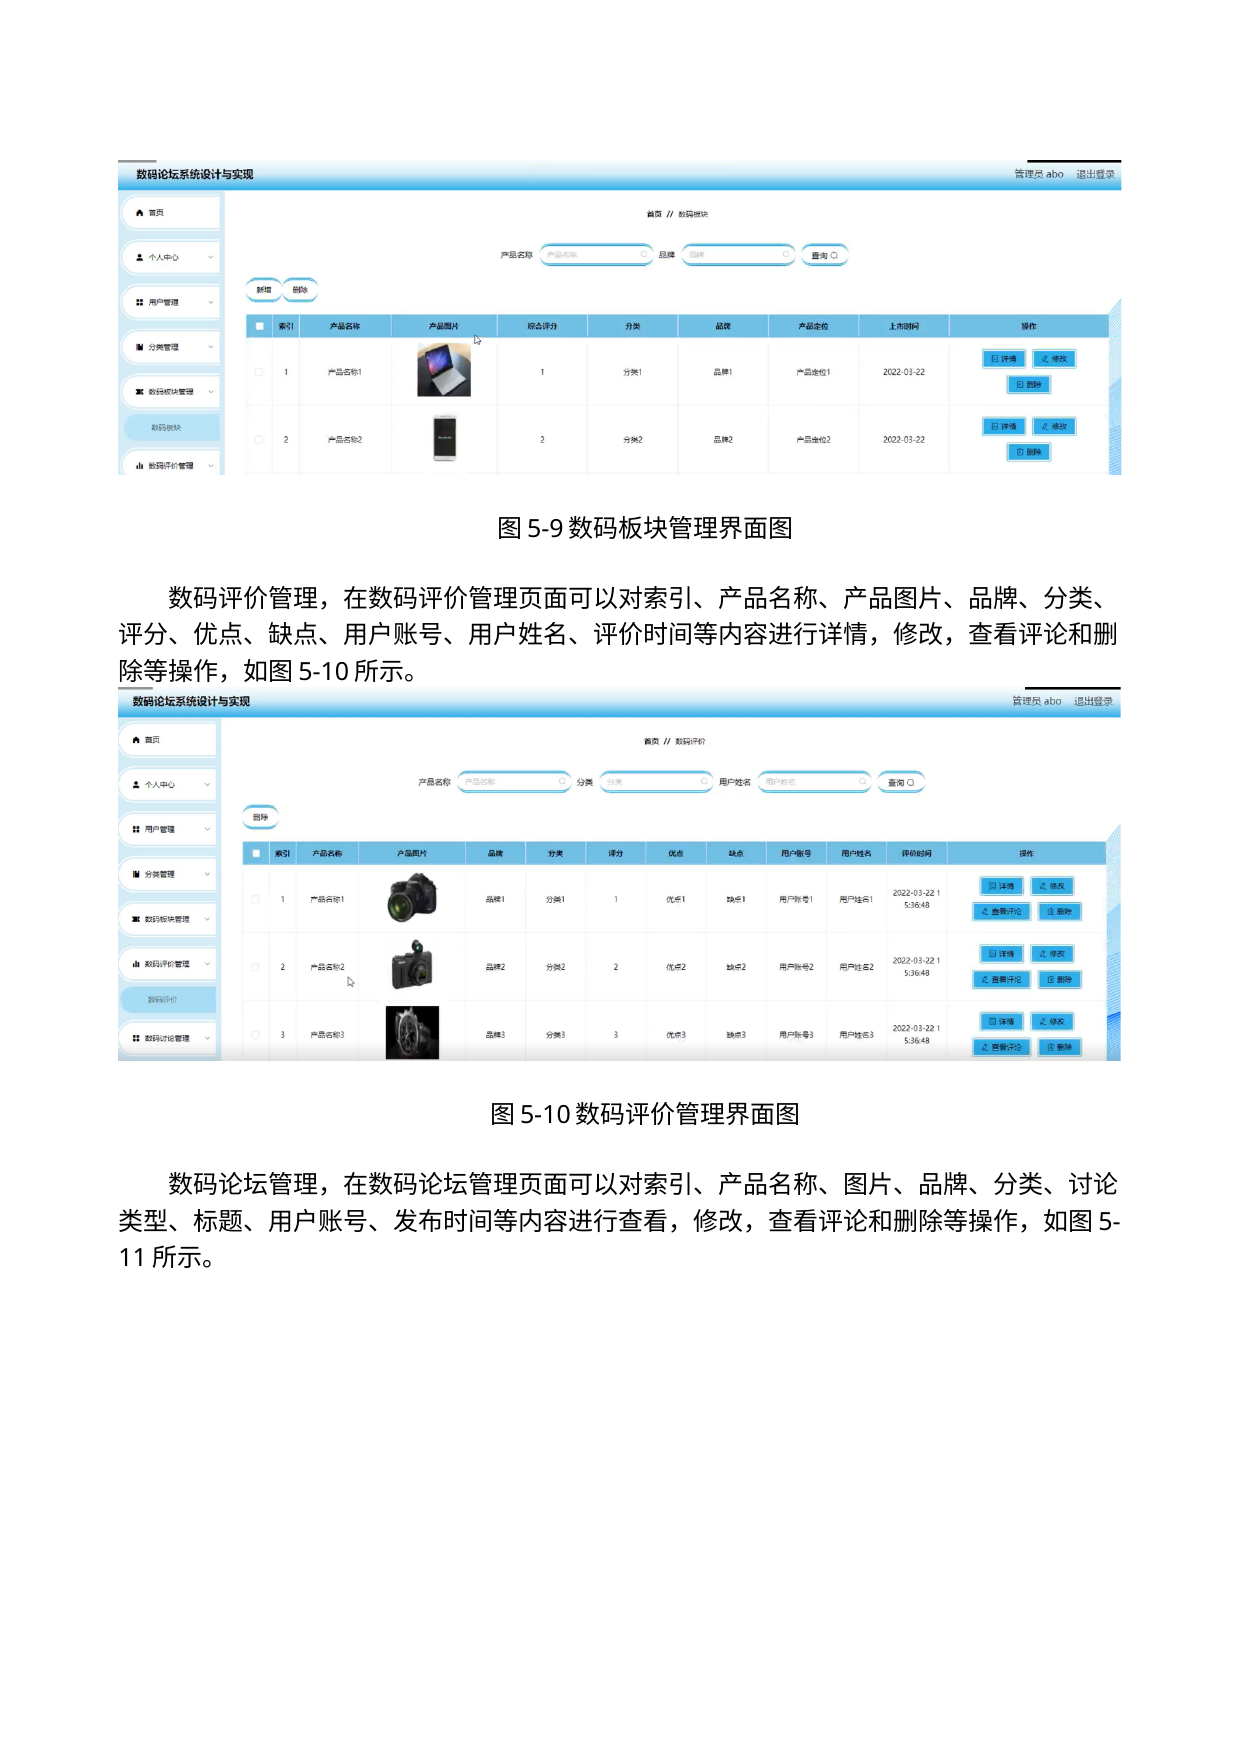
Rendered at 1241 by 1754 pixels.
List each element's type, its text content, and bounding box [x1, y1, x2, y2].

text 数码论坛管理，在数码论坛管理页面可以对索引、产品名称、图片、品牌、分类、讨论类型、标题、用户账号、发布时间等内容进行查看，修改，查看评论和删除等操作，如图5-11所示。 [118, 1165, 1122, 1273]
text 图5-10数码评价管理界面图 [118, 1094, 1122, 1131]
picture [118, 160, 1122, 475]
text 图5-9数码板块管理界面图 [118, 508, 1122, 545]
picture [118, 687, 1121, 1061]
